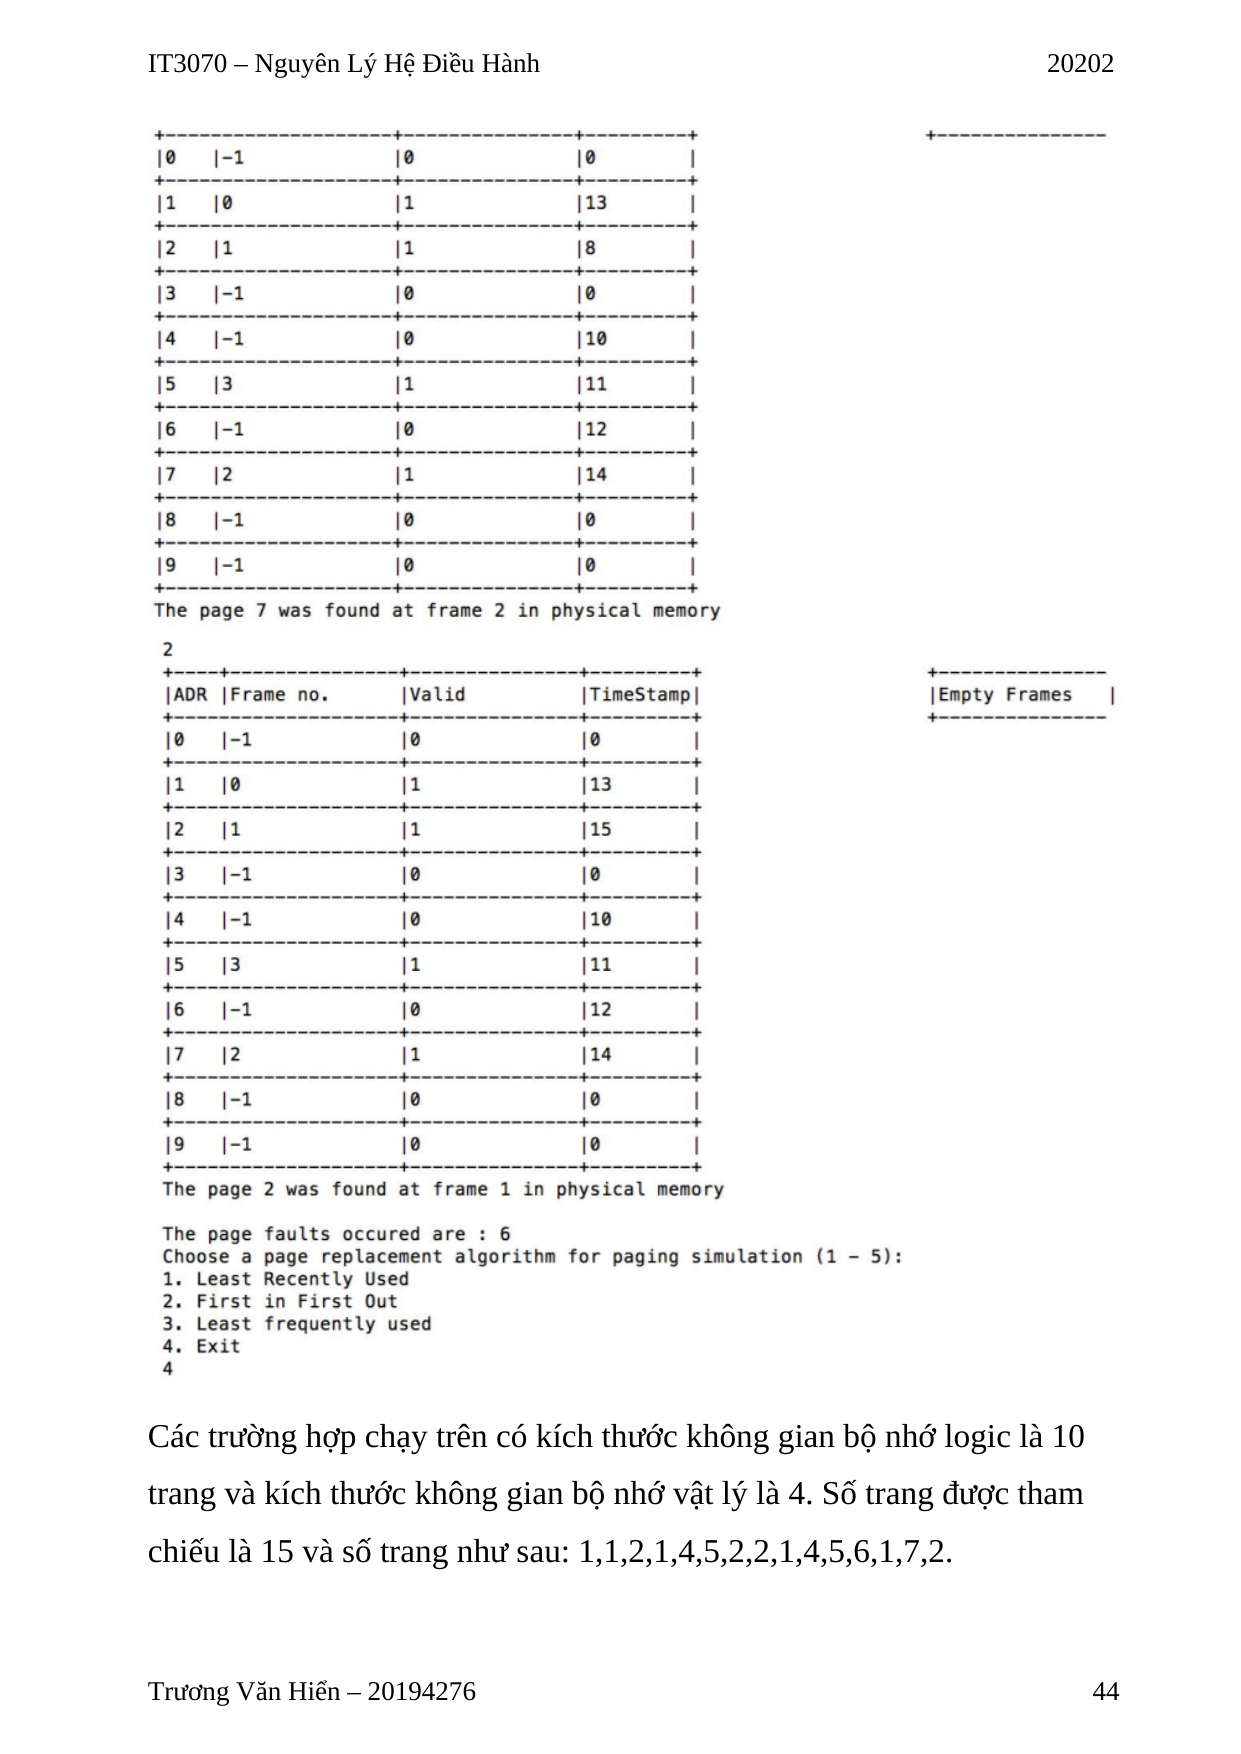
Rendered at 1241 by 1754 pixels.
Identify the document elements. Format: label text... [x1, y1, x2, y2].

text Các trường hợp chạy trên có kích thước không gian bộ nhớ logic là 10 trang và kích thước không gian bộ nhớ vật lý là 4. Số trang được tham chiếu là 15 và số trang như sau: 1,1,2,1,4,5,2,2,1,4,5,6,1,7,2. [148, 1416, 1122, 1569]
picture [147, 118, 1122, 1378]
